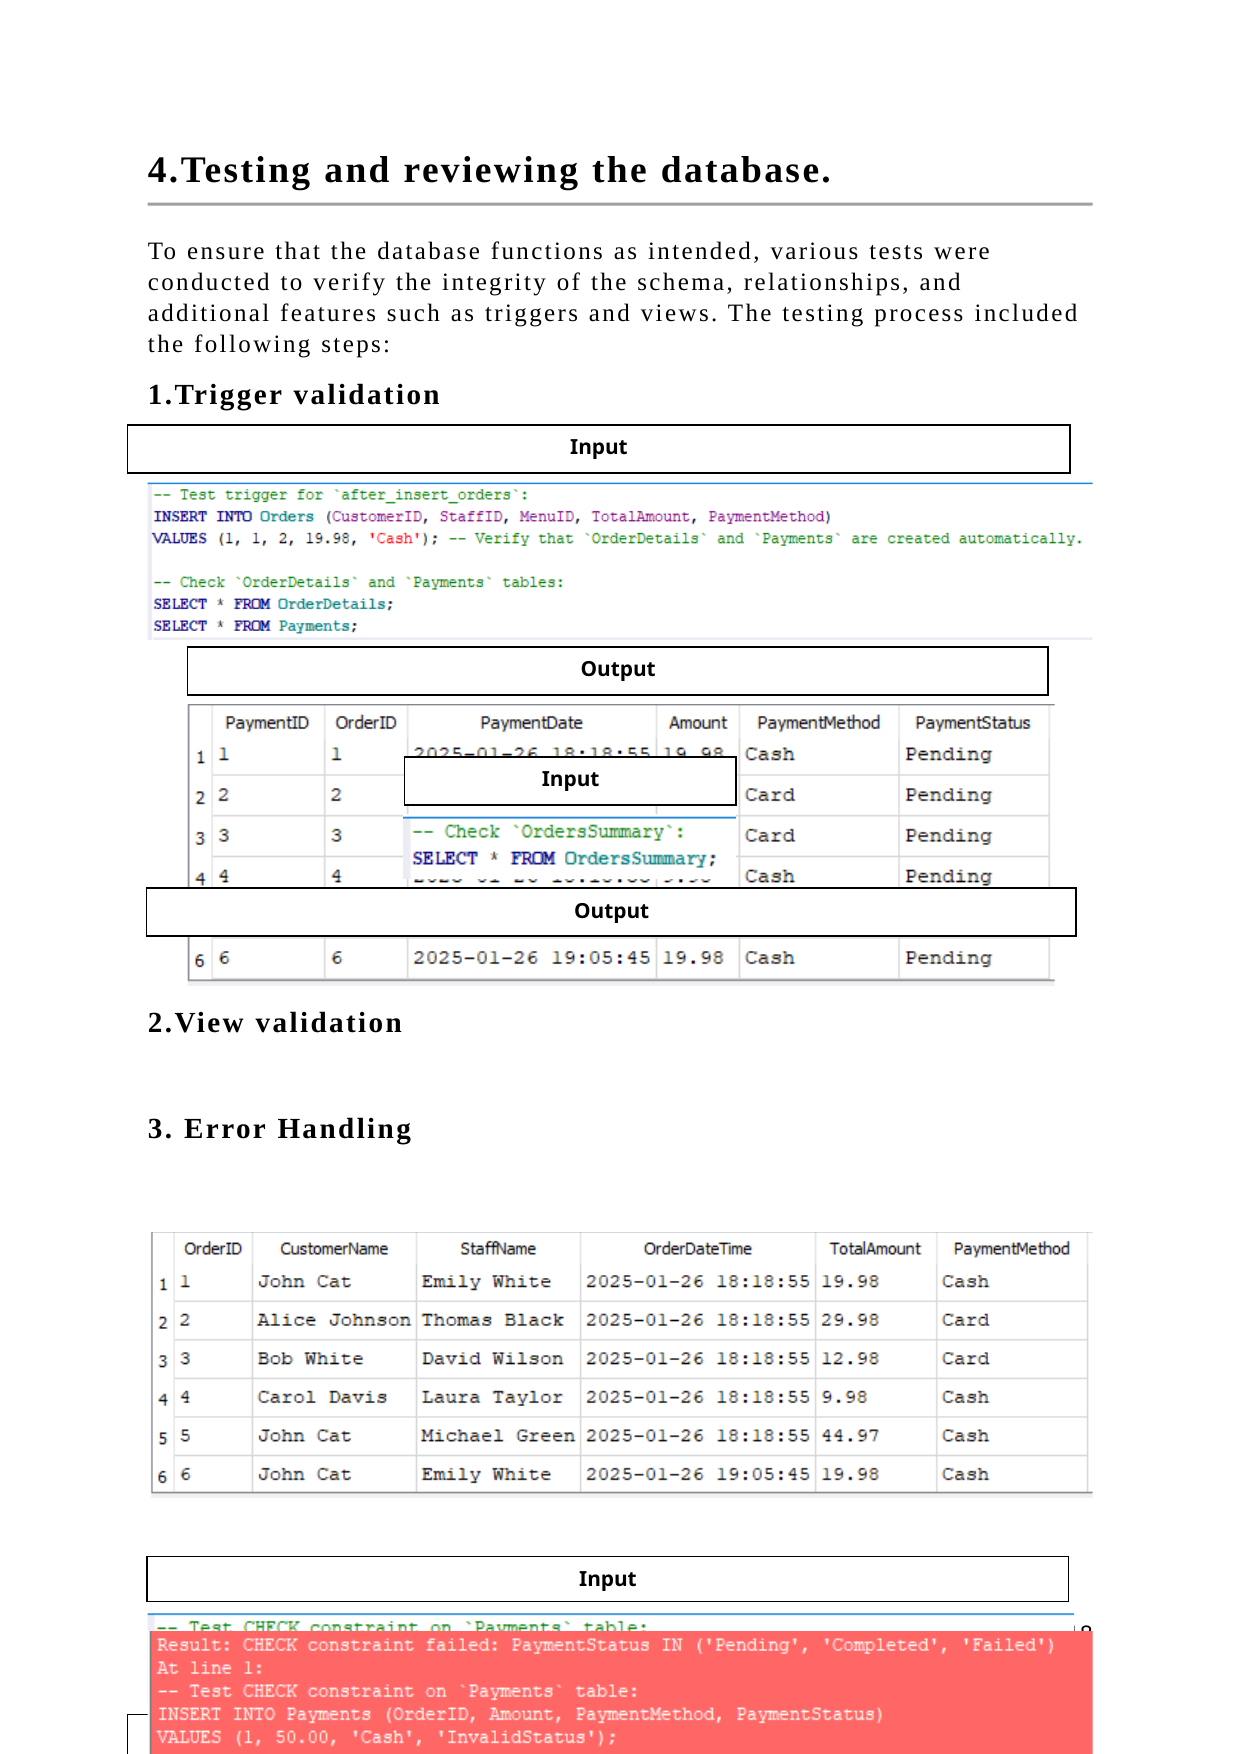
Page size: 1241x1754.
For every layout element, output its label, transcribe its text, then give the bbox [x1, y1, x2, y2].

subtitle 4.Testing and reviewing the database. [148, 148, 1093, 191]
picture [185, 937, 1055, 986]
picture [147, 1232, 1093, 1498]
picture [147, 479, 1093, 640]
text 1.Trigger validation [148, 377, 1093, 410]
text 3. Error Handling [148, 1111, 1093, 1144]
picture [147, 1613, 1093, 1754]
text To ensure that the database functions as intended, various tests were conducted to verify the integrity of the schema, relationships, and additional features such as triggers and views. The testing process included the following steps: [148, 206, 1093, 358]
picture [185, 704, 1055, 887]
